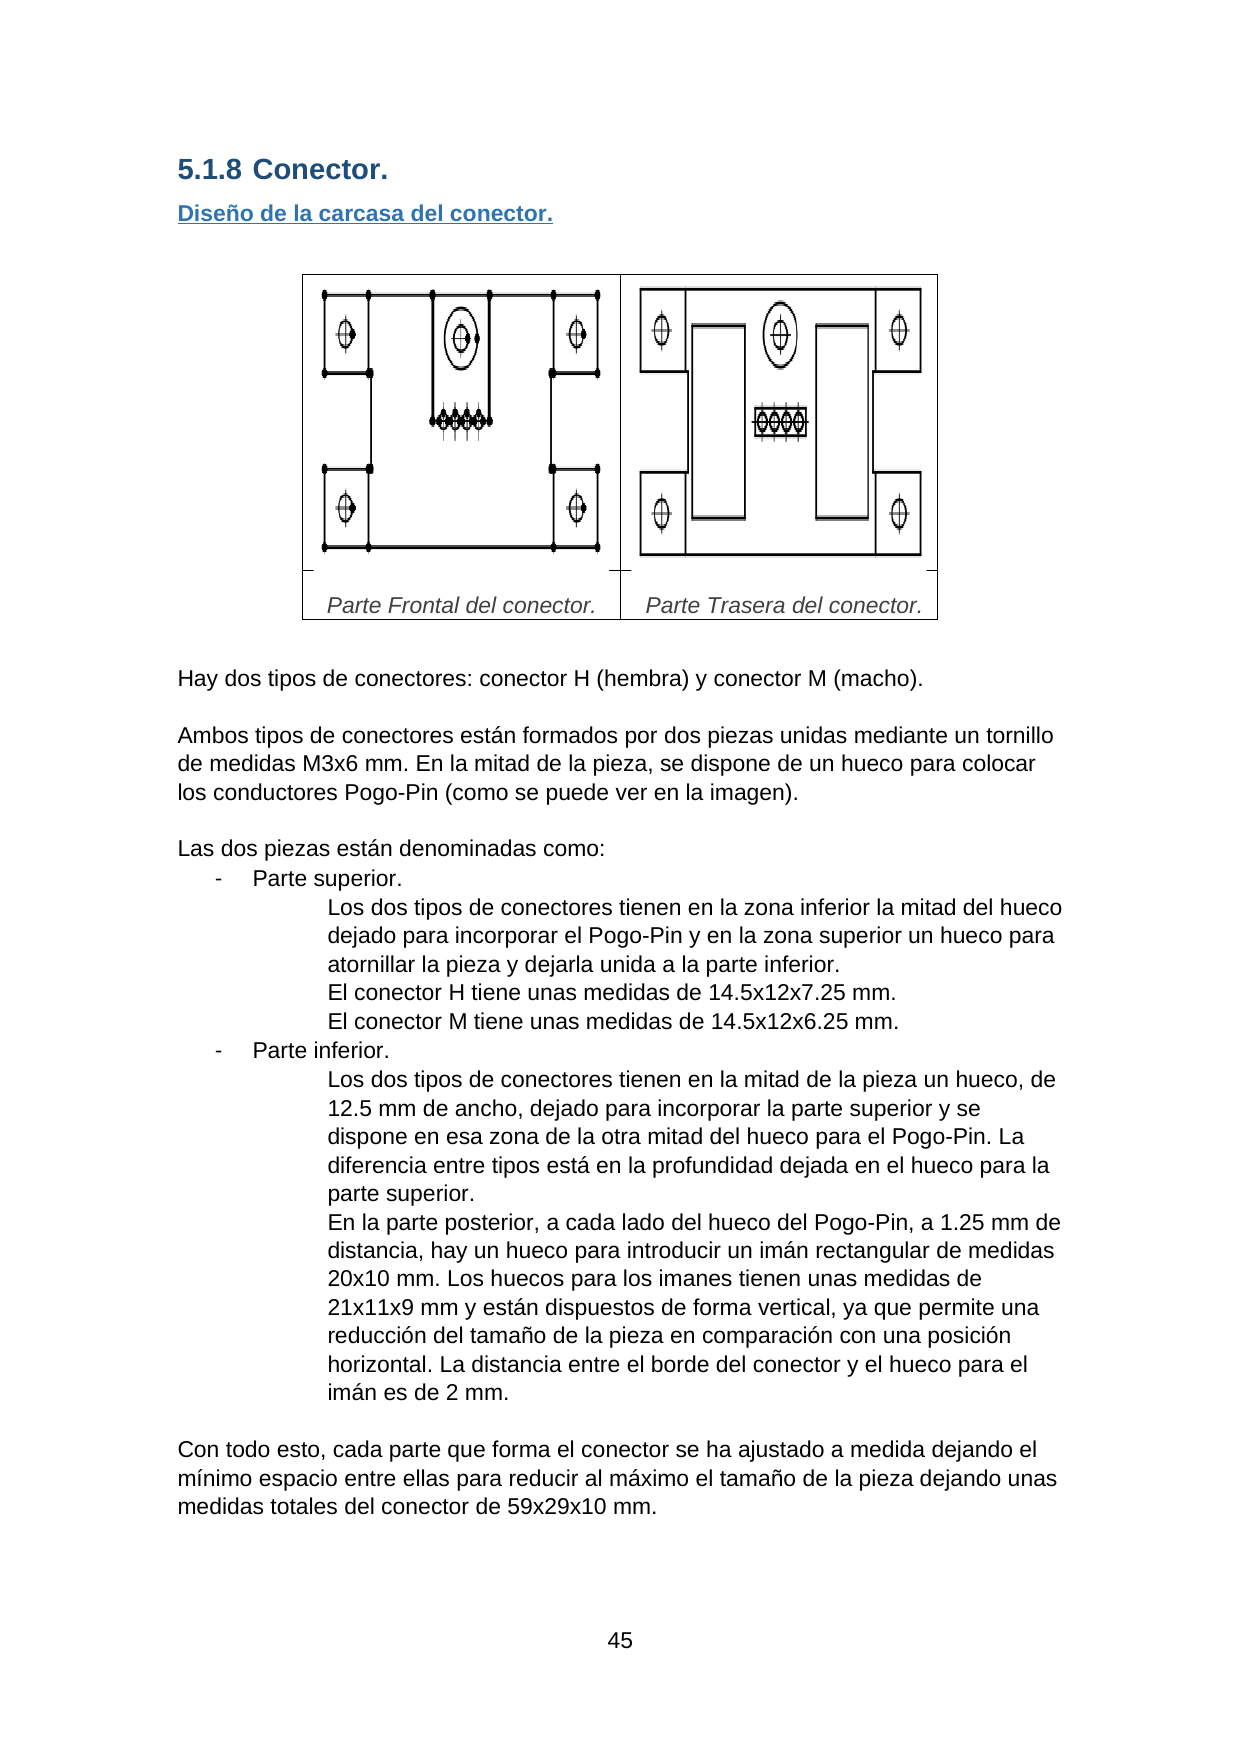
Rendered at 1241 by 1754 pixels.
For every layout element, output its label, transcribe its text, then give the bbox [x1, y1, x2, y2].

table_header [609, 275, 620, 570]
picture [631, 275, 927, 571]
table_cell Parte Trasera del conector. [621, 571, 937, 618]
table_header [303, 275, 313, 570]
text Las dos piezas están denominadas como: [177, 835, 1063, 862]
list El conector H tiene unas medidas de 14.5x12x7.25 mm. [327, 979, 1063, 1006]
list En la parte posterior, a cada lado del hueco del Pogo-Pin, a 1.25 mm de distancia, hay un hueco para introducir un imán rectangular de medidas 20x10 mm. Los huecos para los imanes tienen unas medidas de 21x11x9 mm y están dispuestos de forma vertical, ya que permite una reducción del tamaño de la pieza en comparación con una posición horizontal. La distancia entre el borde del conector y el hueco para el imán es de 2 mm. [327, 1208, 1063, 1406]
list El conector M tiene unas medidas de 14.5x12x6.25 mm. [327, 1008, 1063, 1034]
text Con todo esto, cada parte que forma el conector se ha ajustado a medida dejando el mínimo espacio entre ellas para reducir al máximo el tamaño de la pieza dejando unas medidas totales del conector de 59x29x10 mm. [177, 1436, 1063, 1519]
table_header [621, 275, 631, 570]
list Parte inferior. [215, 1036, 1063, 1064]
list Parte superior. [215, 864, 1063, 892]
text Ambos tipos de conectores están formados por dos piezas unidas mediante un tornillo de medidas M3x6 mm. En la mitad de la pieza, se dispone de un hueco para colocar los conductores Pogo-Pin (como se puede ver en la imagen). [177, 722, 1063, 805]
list Los dos tipos de conectores tienen en la zona inferior la mitad del hueco dejado para incorporar el Pogo-Pin y en la zona superior un hueco para atornillar la pieza y dejarla unida a la parte inferior. [327, 894, 1063, 977]
subtitle Diseño de la carcasa del conector. [177, 200, 1063, 227]
picture [313, 275, 609, 571]
table_cell Parte Frontal del conector. [303, 571, 620, 618]
text Hay dos tipos de conectores: conector H (hembra) y conector M (macho). [177, 665, 1063, 691]
subtitle Conector. [177, 152, 1063, 185]
table_header [927, 275, 937, 570]
list Los dos tipos de conectores tienen en la mitad de la pieza un hueco, de 12.5 mm de ancho, dejado para incorporar la parte superior y se dispone en esa zona de la otra mitad del hueco para el Pogo-Pin. La diferencia entre tipos está en la profundidad dejada en el hueco para la parte superior. [327, 1066, 1063, 1206]
